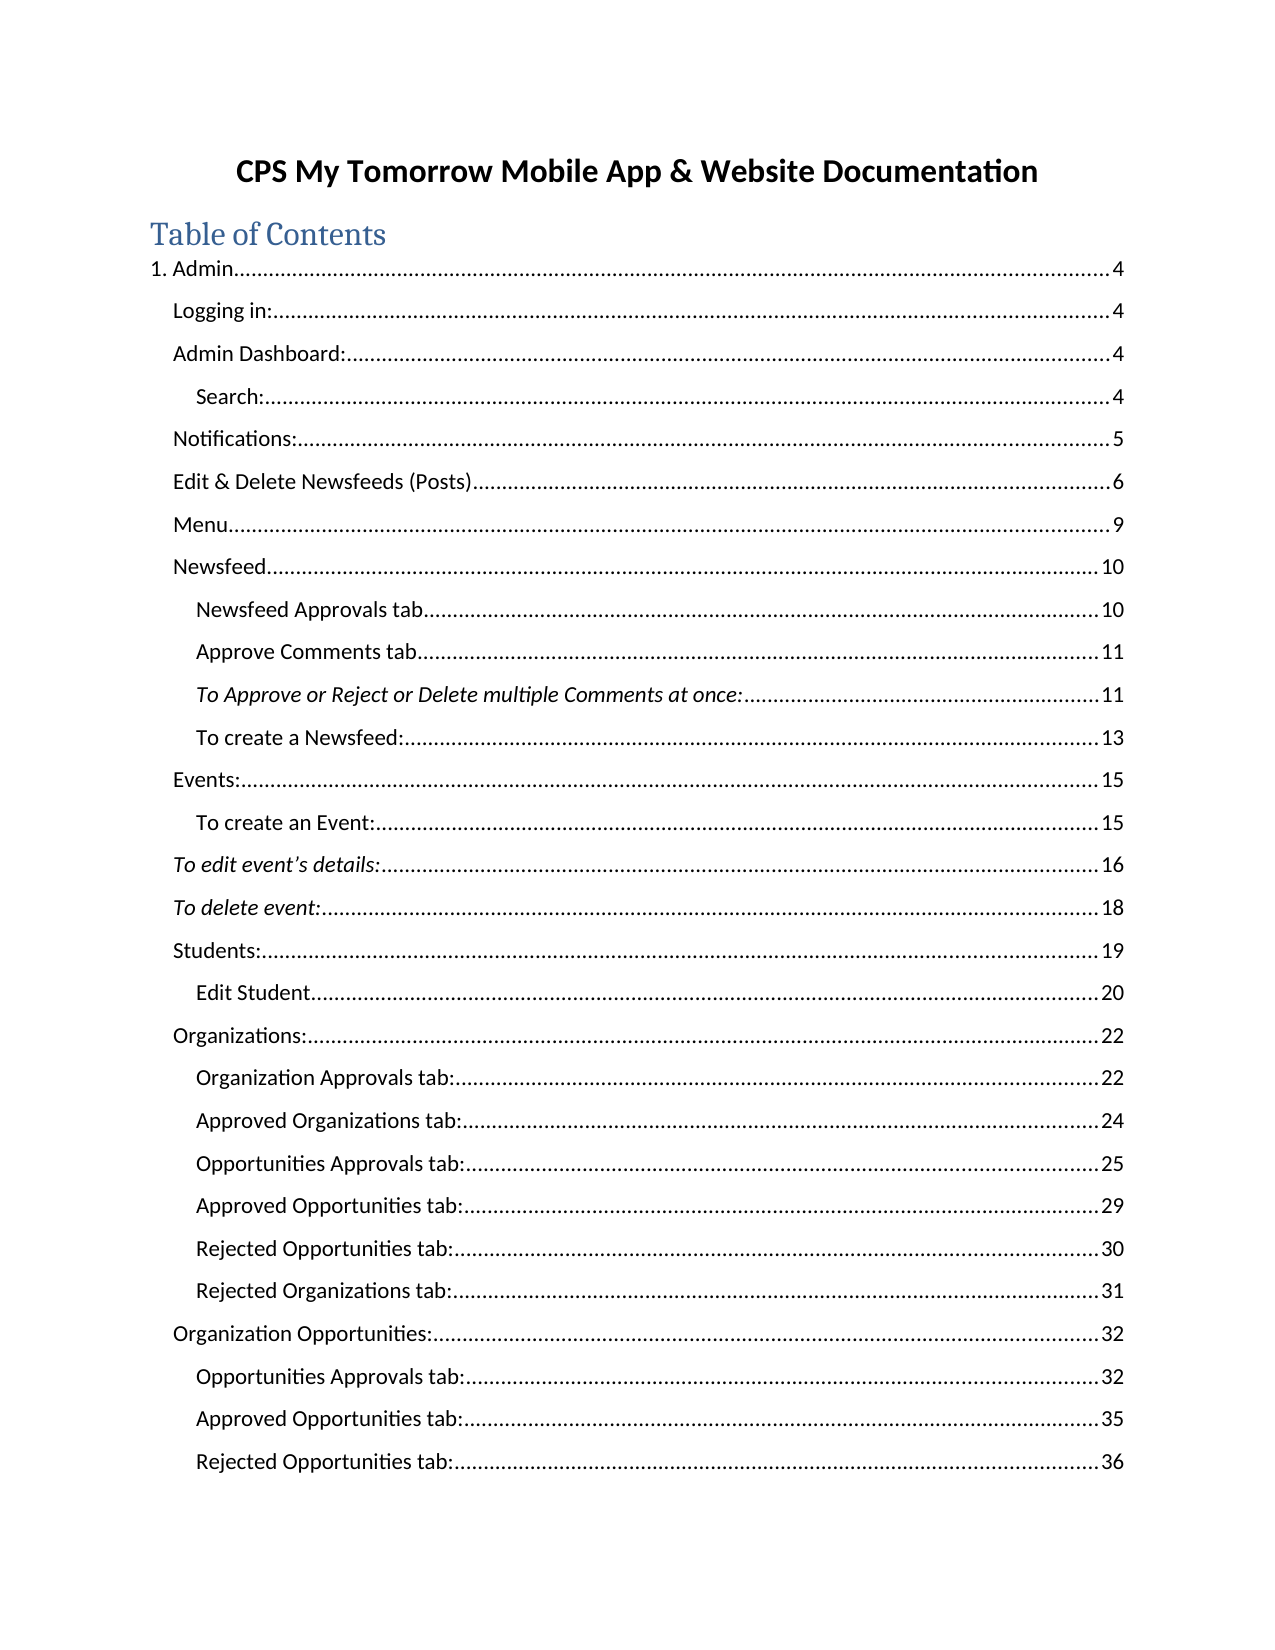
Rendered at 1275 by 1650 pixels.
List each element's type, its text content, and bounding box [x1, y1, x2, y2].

text CPS My Tomorrow Mobile App & Website Documentation [150, 150, 1125, 191]
